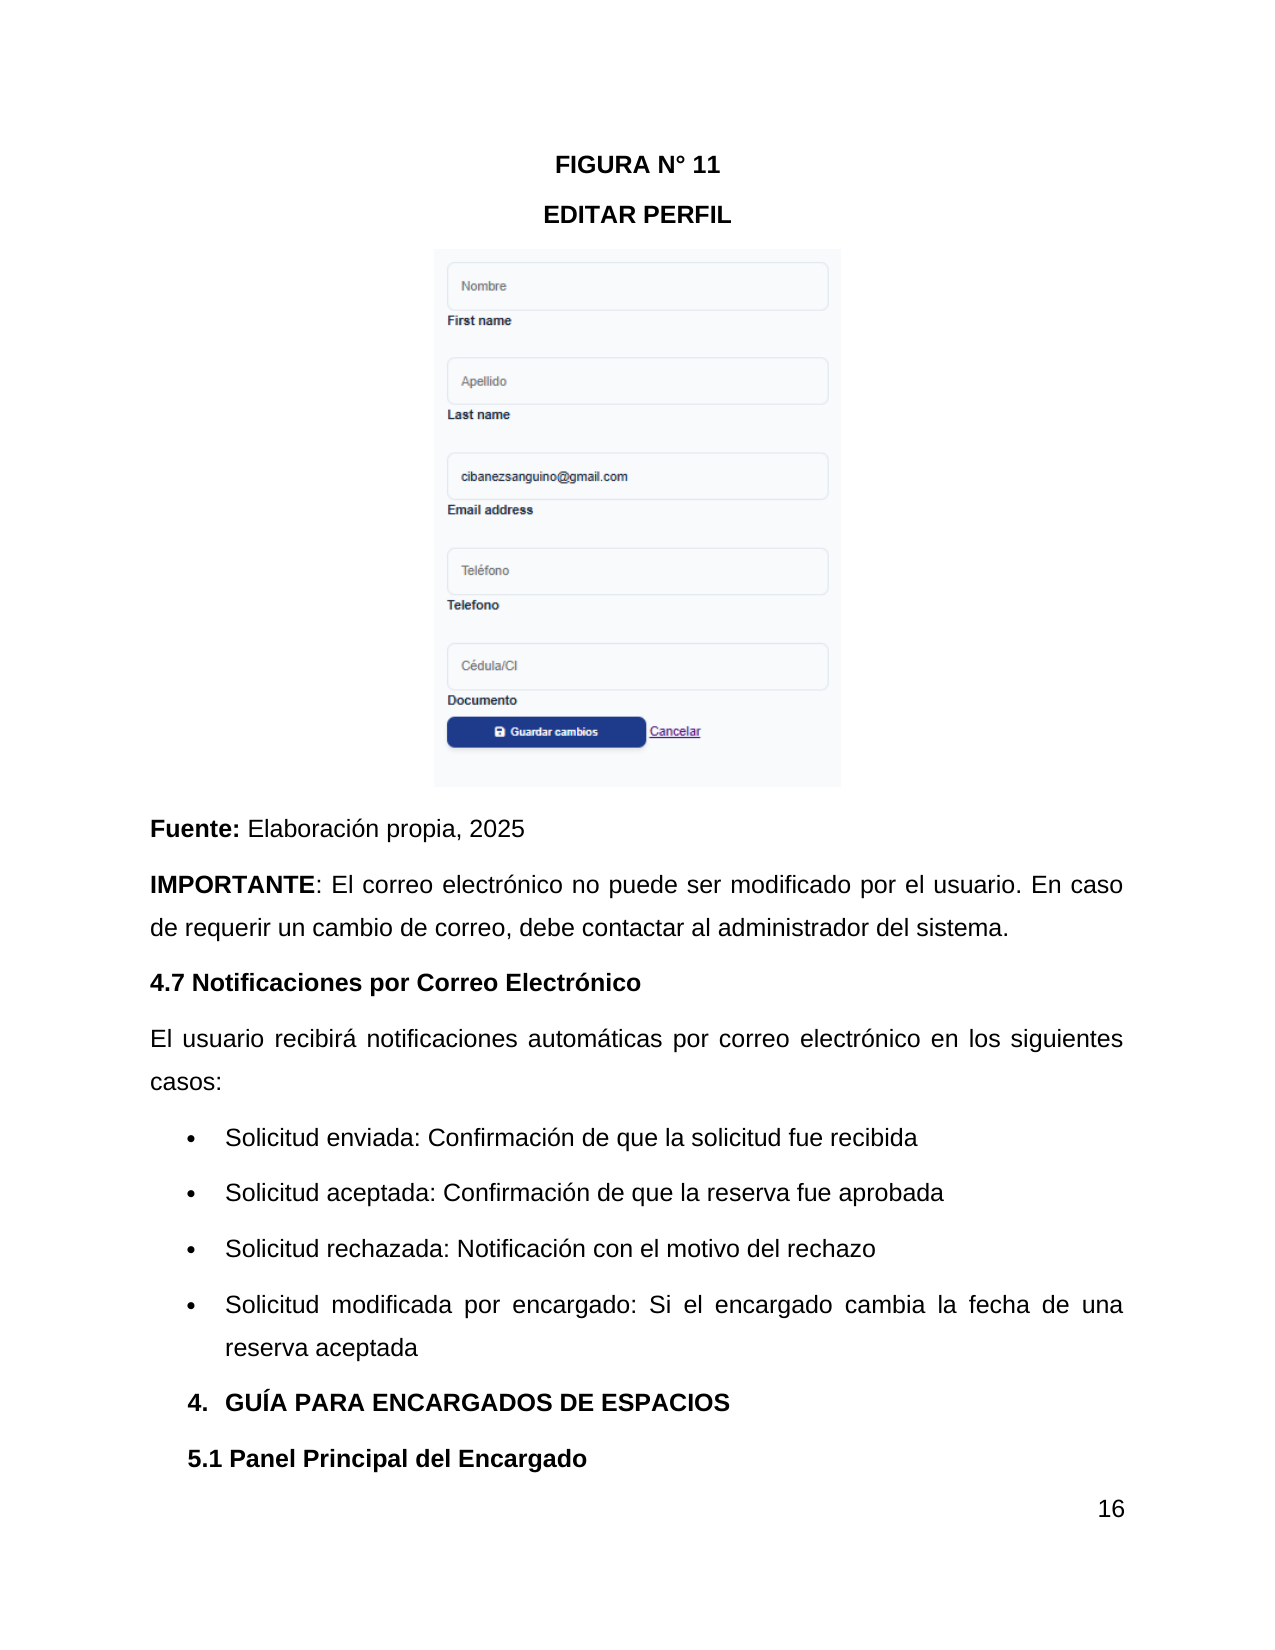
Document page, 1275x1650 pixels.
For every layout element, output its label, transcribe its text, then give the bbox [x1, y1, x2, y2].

text Fuente: Elaboración propia, 2025 [150, 814, 1125, 843]
list Solicitud aceptada: Confirmación de que la reserva fue aprobada [187, 1178, 1125, 1207]
text El usuario recibirá notificaciones automáticas por correo electrónico en los siguientes casos: [150, 1024, 1125, 1096]
text FIGURA N° 11 [150, 150, 1125, 179]
text EDITAR PERFIL [150, 199, 1125, 228]
list Solicitud modificada por encargado: Si el encargado cambia la fecha de una reserva aceptada [187, 1289, 1125, 1361]
list Solicitud enviada: Confirmación de que la solicitud fue recibida [187, 1123, 1125, 1151]
list GUÍA PARA ENCARGADOS DE ESPACIOS [187, 1388, 1125, 1417]
picture [434, 249, 842, 787]
text IMPORTANTE: El correo electrónico no puede ser modificado por el usuario. En caso de requerir un cambio de correo, debe contactar al administrador del sistema. [150, 869, 1125, 941]
list Solicitud rechazada: Notificación con el motivo del rechazo [187, 1234, 1125, 1263]
text 5.1 Panel Principal del Encargado [187, 1444, 1125, 1473]
text 4.7 Notificaciones por Correo Electrónico [150, 968, 1125, 997]
